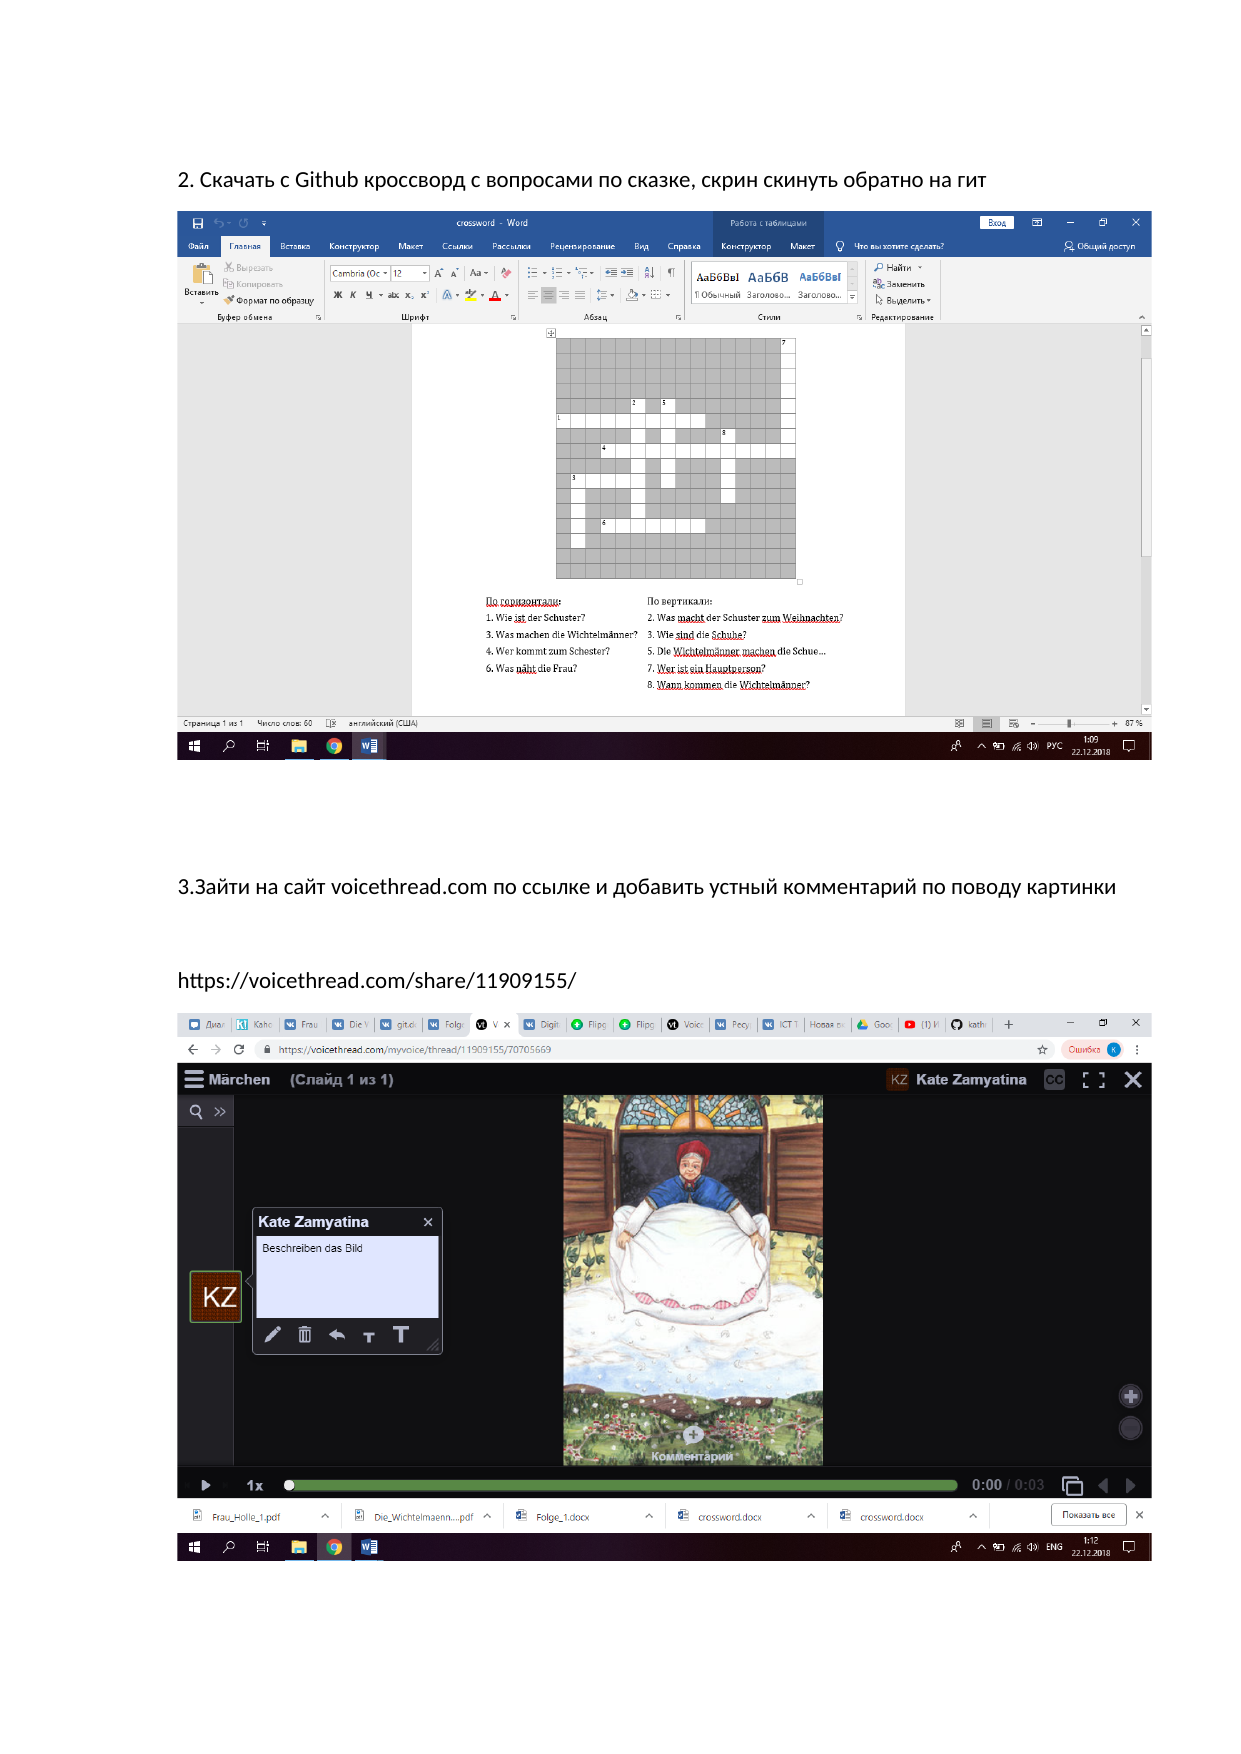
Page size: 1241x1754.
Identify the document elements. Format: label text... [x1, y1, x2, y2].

text 3.Зайти на сайт voicethread.com по ссылке и добавить устный комментарий по поводу картинки [177, 872, 1152, 900]
text https://voicethread.com/share/11909155/ [177, 966, 1152, 994]
text 2. Скачать с Github кроссворд с вопросами по сказке, скрин скинуть обратно на гит [177, 165, 1152, 193]
picture [177, 211, 1152, 760]
picture [177, 1013, 1152, 1561]
